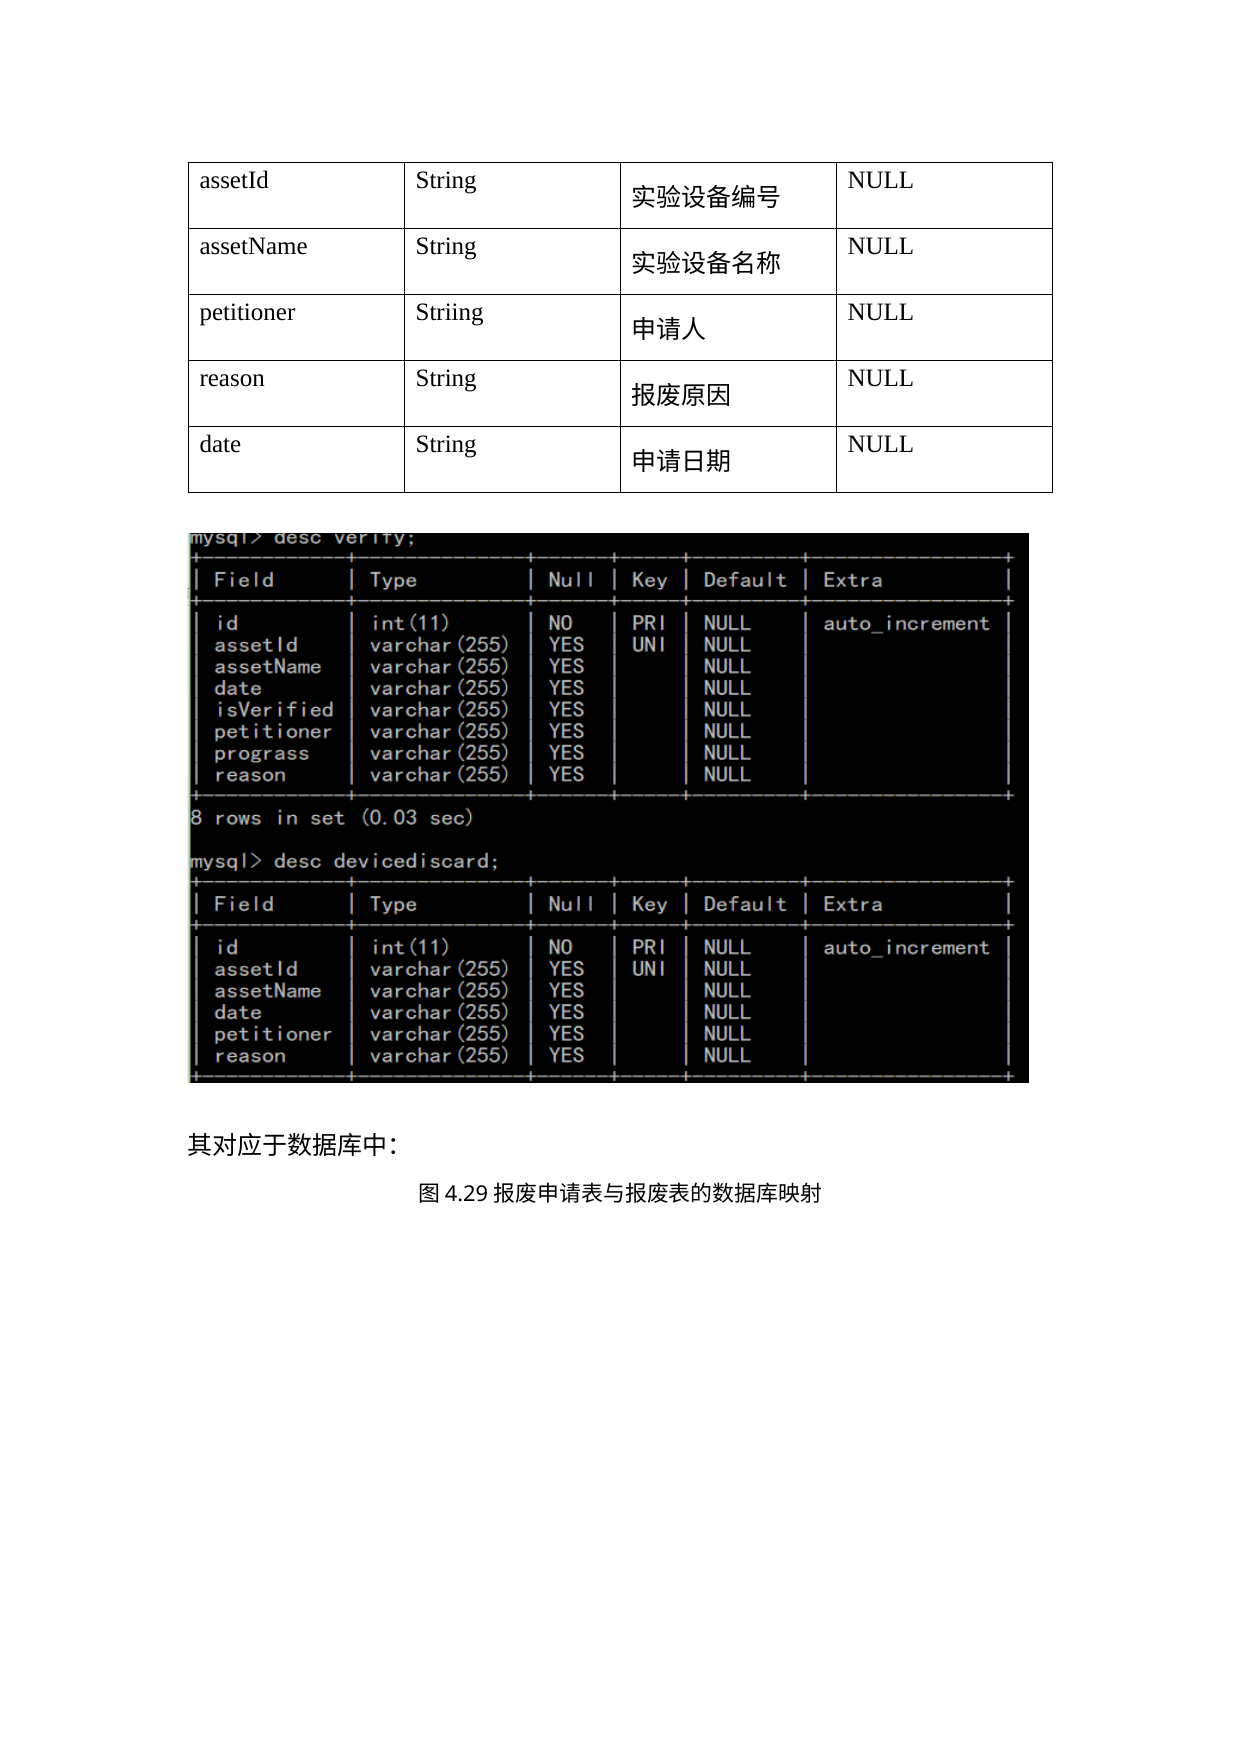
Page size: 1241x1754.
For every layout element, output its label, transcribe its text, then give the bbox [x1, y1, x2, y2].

table_cell String [405, 427, 620, 492]
table_cell 申请日期 [621, 427, 836, 492]
table_cell 实验设备名称 [621, 229, 836, 294]
table_cell 报废原因 [621, 361, 836, 426]
table_cell date [189, 427, 404, 492]
picture [187, 533, 1029, 1083]
table_cell 实验设备编号 [621, 163, 836, 228]
table_cell String [405, 163, 620, 228]
table_cell assetId [189, 163, 404, 228]
table_cell String [405, 229, 620, 294]
table_cell NULL [837, 163, 1052, 228]
table_cell NULL [837, 295, 1052, 360]
table_cell petitioner [189, 295, 404, 360]
text 图4.29 报废申请表与报废表的数据库映射 [187, 1176, 1053, 1208]
table_cell reason [189, 361, 404, 426]
table_cell String [405, 361, 620, 426]
table_cell 申请人 [621, 295, 836, 360]
table_cell NULL [837, 427, 1052, 492]
table_cell assetName [189, 229, 404, 294]
table_cell Striing [405, 295, 620, 360]
table_cell NULL [837, 361, 1052, 426]
table_cell NULL [837, 229, 1052, 294]
